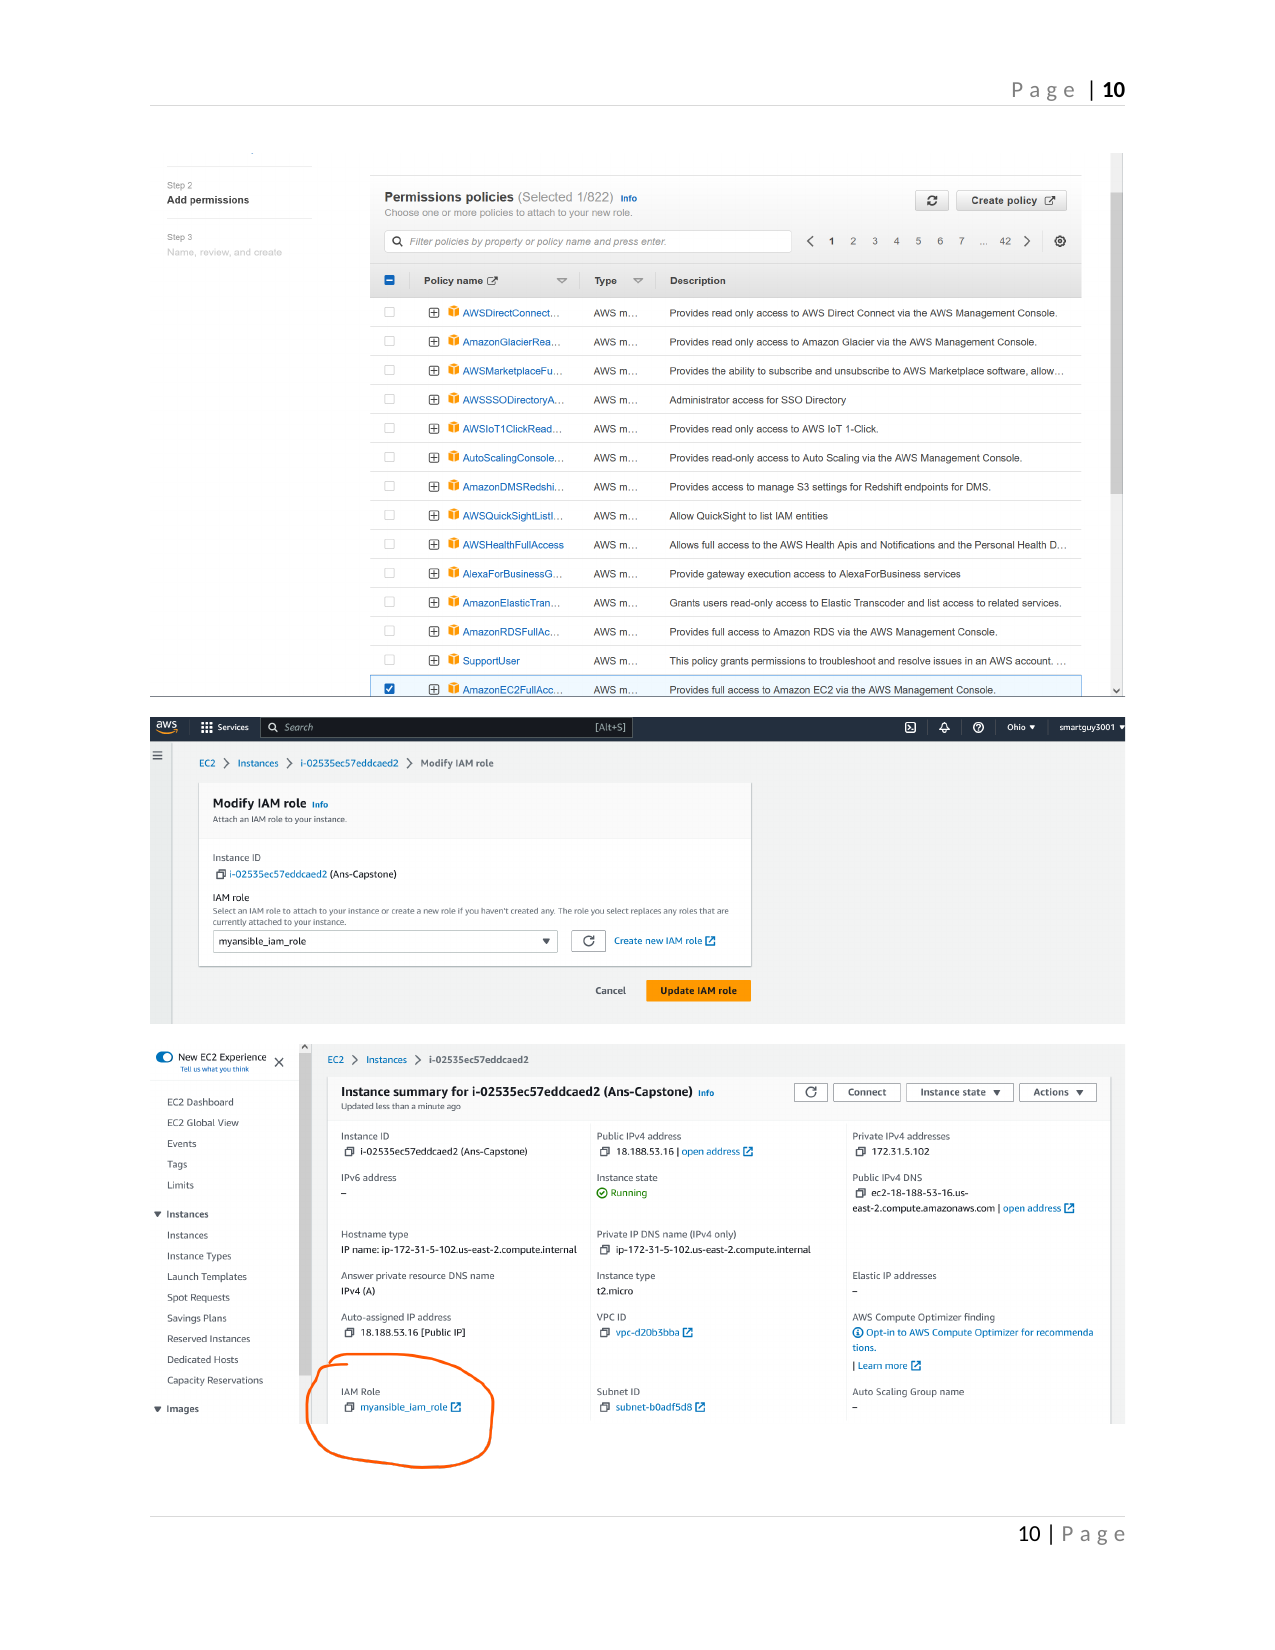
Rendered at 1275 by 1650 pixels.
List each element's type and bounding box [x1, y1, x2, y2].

picture [150, 153, 1125, 697]
picture [150, 717, 1125, 1024]
picture [150, 1044, 1125, 1470]
